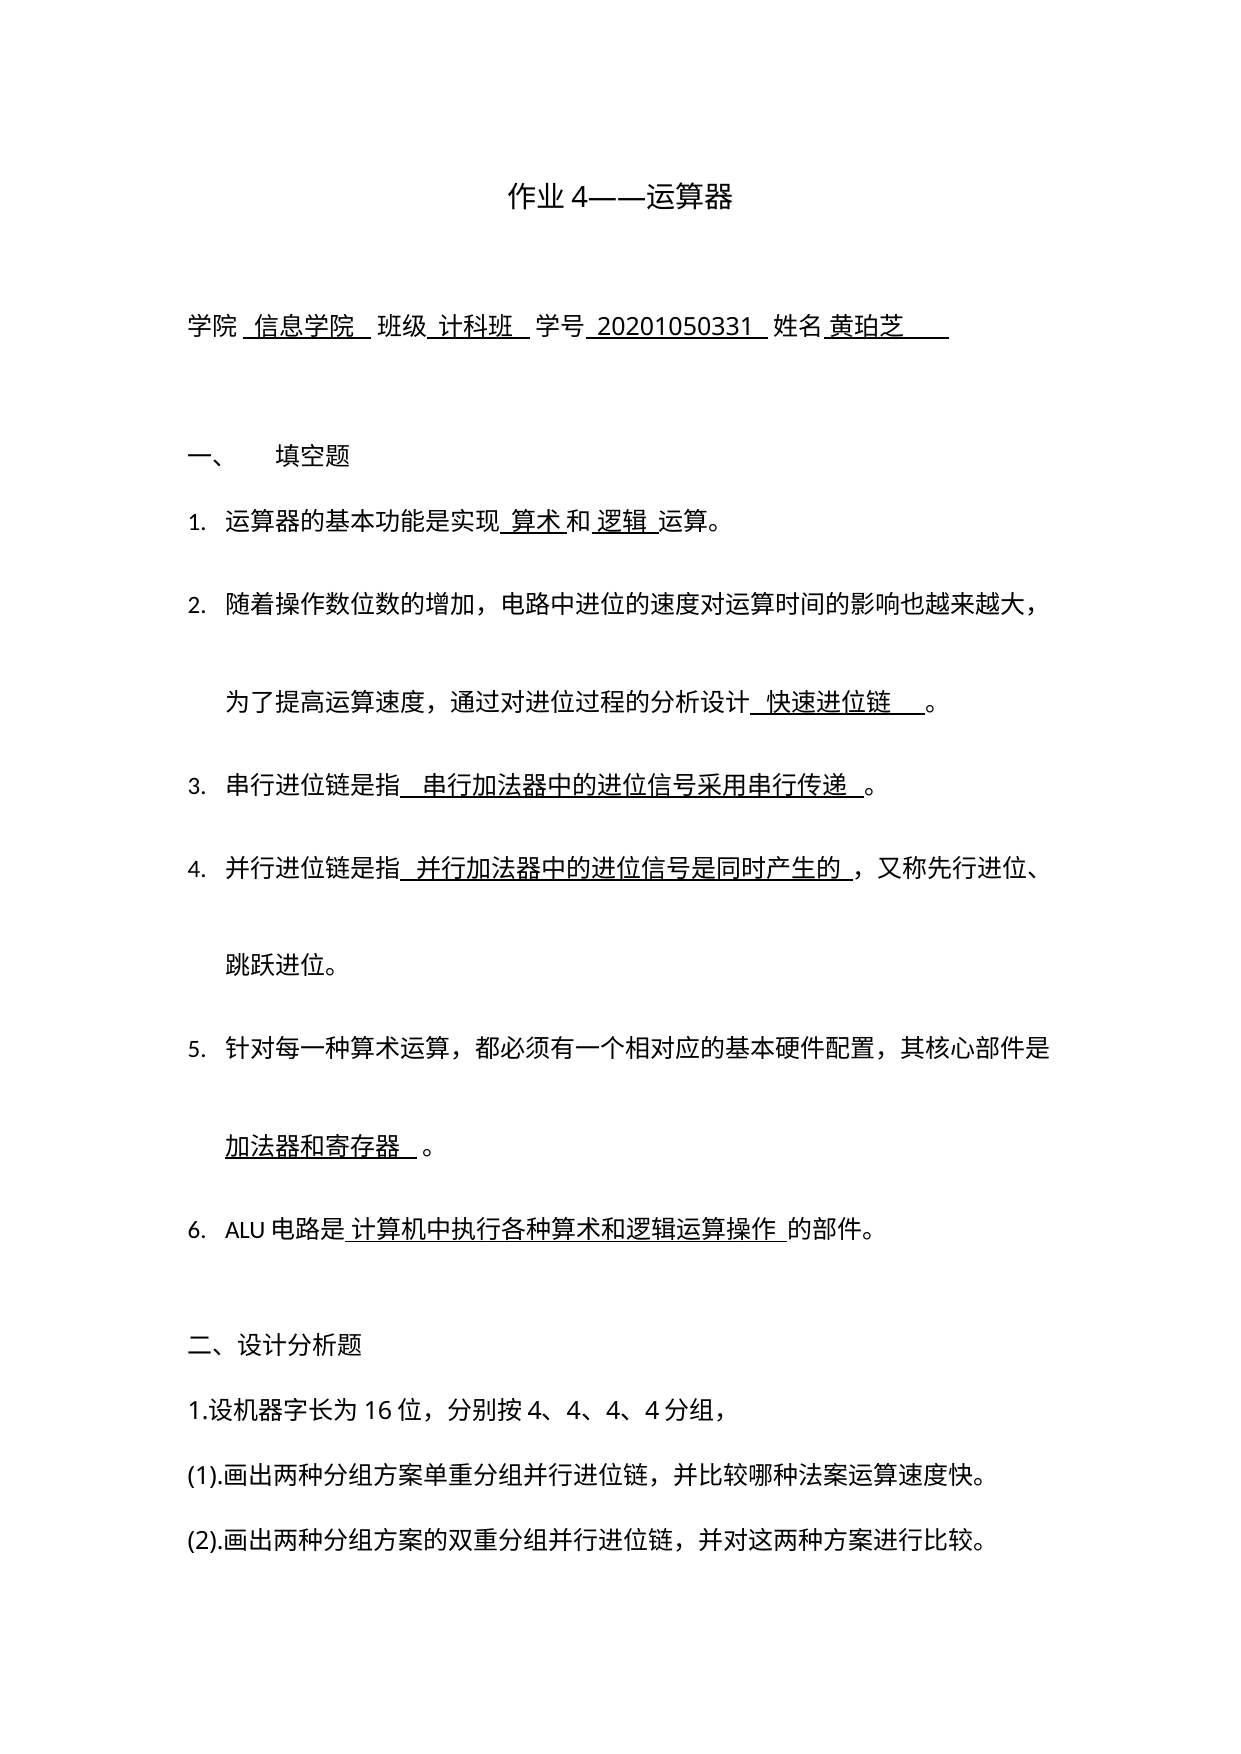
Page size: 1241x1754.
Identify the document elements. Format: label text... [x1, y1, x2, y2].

list ALU电路是 计算机中执行各种算术和逻辑运算操作 的部件。 [187, 1195, 1053, 1260]
list 运算器的基本功能是实现 算术 和 逻辑 运算。 [187, 487, 1053, 552]
text 作业4——运算器 [187, 162, 1053, 227]
text 二、设计分析题 [187, 1311, 1053, 1376]
list 填空题 [187, 422, 1053, 487]
text (2).画出两种分组方案的双重分组并行进位链，并对这两种方案进行比较。 [187, 1506, 1053, 1571]
list 并行进位链是指 并行加法器中的进位信号是同时产生的 ，又称先行进位、跳跃进位。 [187, 834, 1053, 996]
list 针对每一种算术运算，都必须有一个相对应的基本硬件配置，其核心部件是 加法器和寄存器 。 [187, 1014, 1053, 1177]
list 串行进位链是指 串行加法器中的进位信号采用串行传递 。 [187, 751, 1053, 816]
text 1.设机器字长为16位，分别按4、4、4、4分组， [187, 1376, 1053, 1441]
text (1).画出两种分组方案单重分组并行进位链，并比较哪种法案运算速度快。 [187, 1441, 1053, 1506]
list 随着操作数位数的增加，电路中进位的速度对运算时间的影响也越来越大，为了提高运算速度，通过对进位过程的分析设计 快速进位链 。 [187, 570, 1053, 733]
text 学院 信息学院 班级 计科班 学号 20201050331 姓名 黄珀芝 [187, 292, 1053, 357]
